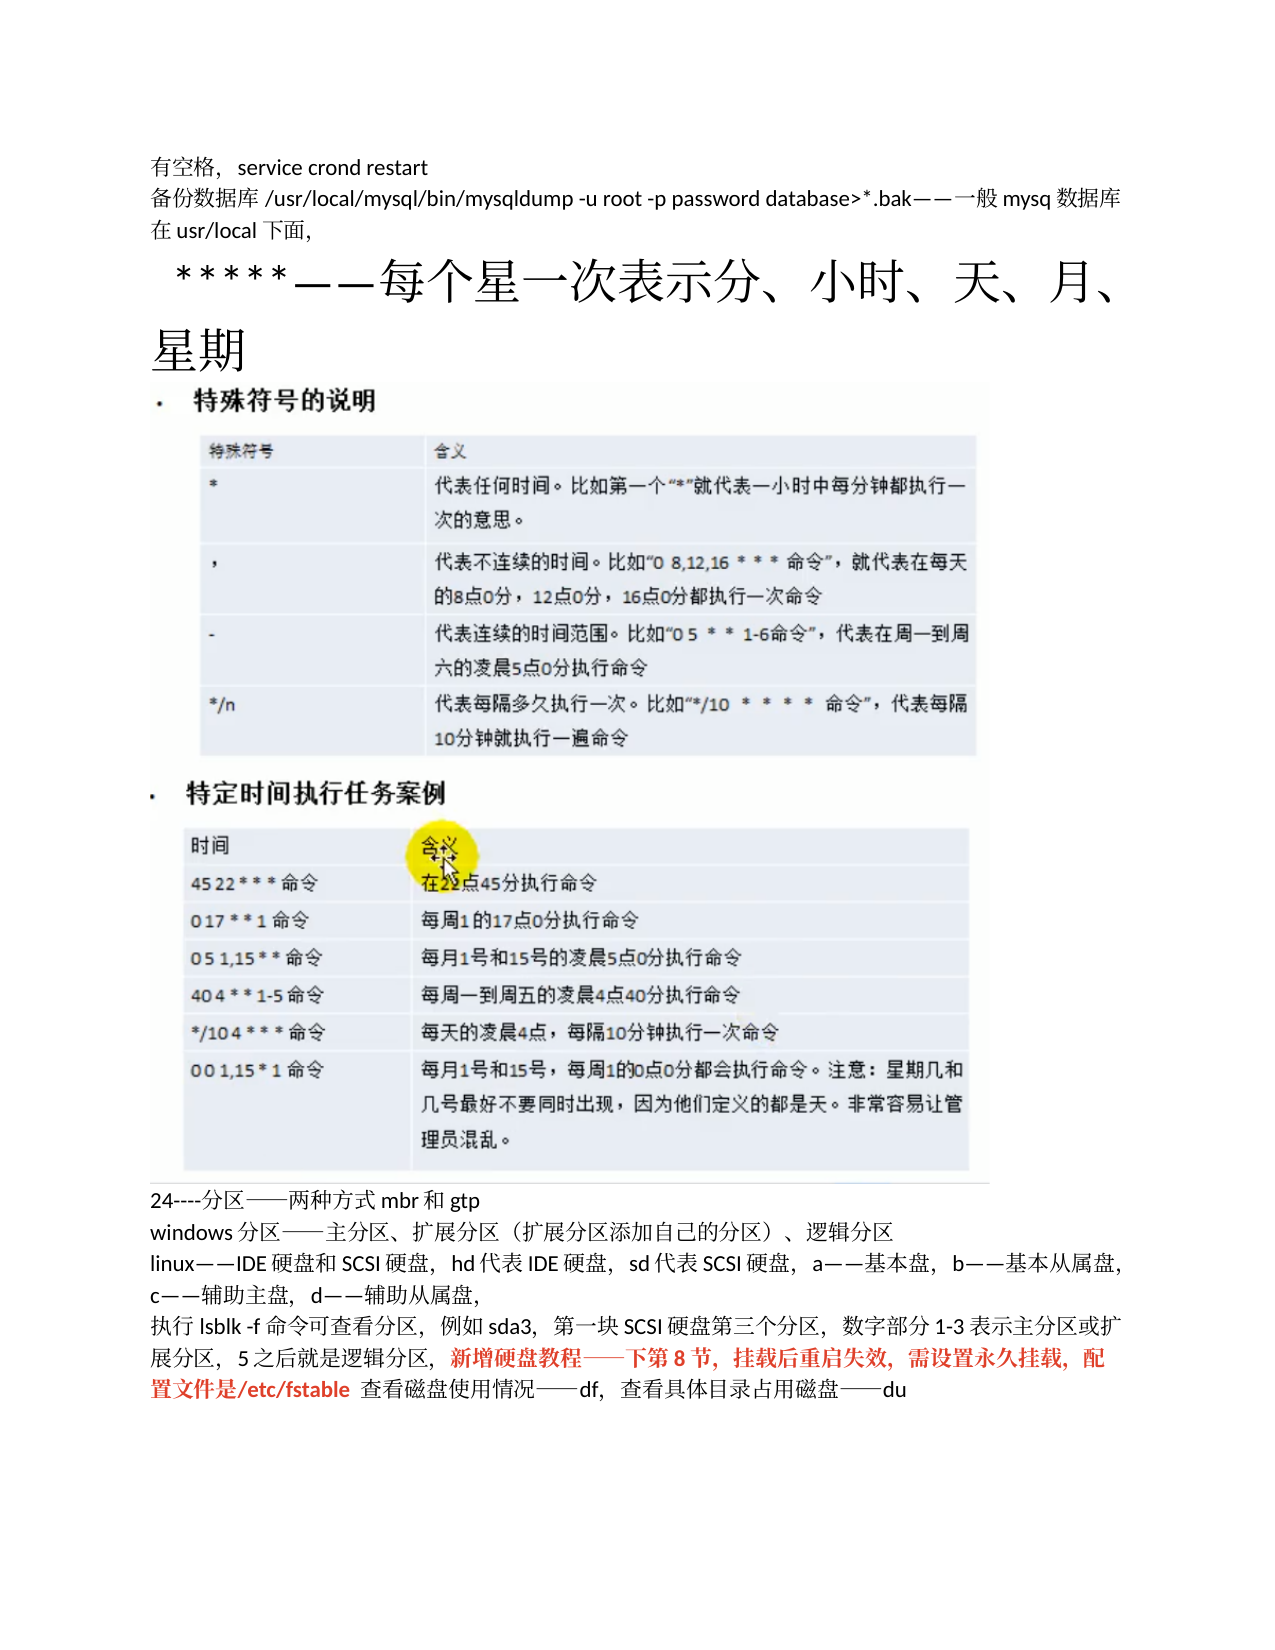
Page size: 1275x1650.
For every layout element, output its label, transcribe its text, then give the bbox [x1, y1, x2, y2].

text 24----分区——两种方式mbr和gtp [150, 1183, 1125, 1215]
text windows分区——主分区、扩展分区（扩展分区添加自己的分区）、逻辑分区 [150, 1215, 1125, 1246]
picture [150, 382, 990, 1184]
text linux——IDE硬盘和SCSI硬盘，hd代表IDE硬盘，sd代表SCSI硬盘，a——基本盘，b——基本从属盘，c——辅助主盘，d——辅助从属盘， [150, 1246, 1125, 1309]
text 备份数据库 /usr/local/mysql/bin/mysqldump -u root -p password database>*.bak——一般mysq数据库在usr/local下面， [150, 181, 1125, 244]
text 执行 lsblk -f命令可查看分区，例如sda3，第一块SCSI硬盘第三个分区，数字部分1-3表示主分区或扩展分区，5之后就是逻辑分区，新增硬盘教程——下第8节，挂载后重启失效，需设置永久挂载，配置文件是/etc/fstable 查看磁盘使用情况——df，查看具体目录占用磁盘——du [150, 1309, 1125, 1404]
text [150, 150, 1125, 181]
text *****——每个星一次表示分、小时、天、月、星期 [150, 244, 1125, 382]
